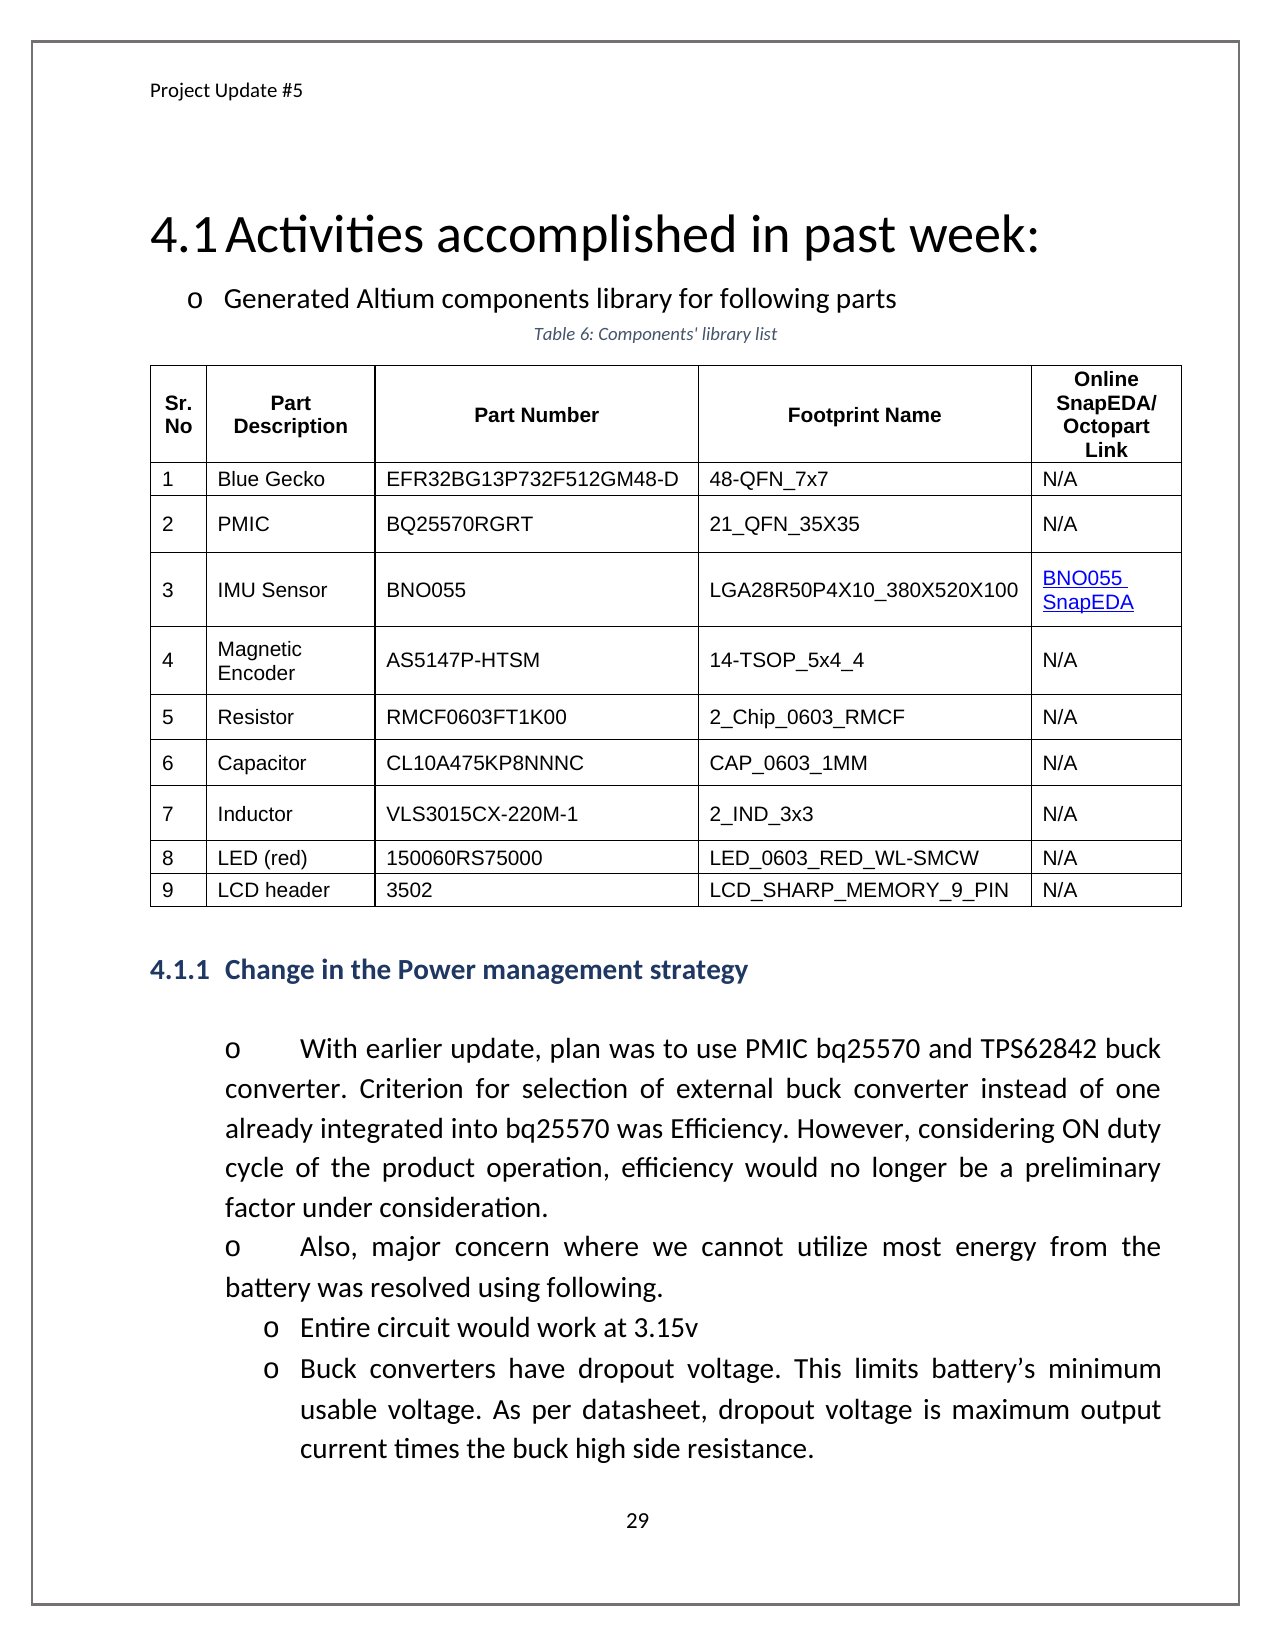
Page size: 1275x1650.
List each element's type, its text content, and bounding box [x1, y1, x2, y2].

table_cell LCD header [207, 874, 374, 906]
table_cell 14-TSOP_5x4_4 [699, 627, 1031, 693]
table_cell AS5147P-HTSM [376, 627, 698, 693]
table_cell Blue Gecko [207, 463, 374, 495]
table_cell BNO055 [376, 553, 698, 626]
table_cell N/A [1032, 496, 1181, 552]
table_cell 150060RS75000 [376, 841, 698, 873]
table_cell RMCF0603FT1K00 [376, 695, 698, 739]
table_cell Capacitor [207, 740, 374, 785]
table_cell 5 [151, 695, 206, 739]
table_cell 3502 [376, 874, 698, 906]
text Table 6: Components' library list [150, 322, 1163, 344]
table_cell BQ25570RGRT [376, 496, 698, 552]
table_cell VLS3015CX-220M-1 [376, 786, 698, 840]
table_cell Resistor [207, 695, 374, 739]
table_header Online SnapEDA/ Octopart Link [1032, 366, 1181, 462]
table_cell LCD_SHARP_MEMORY_9_PIN [699, 874, 1031, 906]
table_cell N/A [1032, 740, 1181, 785]
table_cell 2_Chip_0603_RMCF [699, 695, 1031, 739]
table_cell 9 [151, 874, 206, 906]
table_cell N/A [1032, 841, 1181, 873]
table_cell PMIC [207, 496, 374, 552]
list With earlier update, plan was to use PMIC bq25570 and TPS62842 buck converter. Criterion for selection of external buck converter instead of one already integrated into bq25570 was Efficiency. However, considering ON duty cycle of the product operation, efficiency would no longer be a preliminary factor under consideration. [224, 1030, 1163, 1225]
subtitle Change in the Power management strategy [150, 951, 1163, 986]
table_cell 2 [151, 496, 206, 552]
table_cell Inductor [207, 786, 374, 840]
table_cell LED (red) [207, 841, 374, 873]
subtitle Activities accomplished in past week: [150, 200, 1163, 266]
table_cell N/A [1032, 874, 1181, 906]
table_cell CAP_0603_1MM [699, 740, 1031, 785]
table_header Part Number [376, 366, 698, 462]
table_cell 8 [151, 841, 206, 873]
table_cell Magnetic Encoder [207, 627, 374, 693]
table_header Sr. No [151, 366, 206, 462]
table_cell N/A [1032, 695, 1181, 739]
table_cell N/A [1032, 627, 1181, 693]
table_cell IMU Sensor [207, 553, 374, 626]
table_cell LED_0603_RED_WL-SMCW [699, 841, 1031, 873]
table_cell 48-QFN_7x7 [699, 463, 1031, 495]
table_header Part Description [207, 366, 374, 462]
table_cell LGA28R50P4X10_380X520X100 [699, 553, 1031, 626]
table_cell 2_IND_3x3 [699, 786, 1031, 840]
list Generated Altium components library for following parts [186, 280, 1163, 317]
table_cell 1 [151, 463, 206, 495]
table_cell 21_QFN_35X35 [699, 496, 1031, 552]
table_cell 3 [151, 553, 206, 626]
table_cell CL10A475KP8NNNC [376, 740, 698, 785]
table_cell 7 [151, 786, 206, 840]
table_cell BNO055 SnapEDA [1032, 553, 1181, 626]
table_cell N/A [1032, 463, 1181, 495]
list Also, major concern where we cannot utilize most energy from the battery was resolved using following. [224, 1228, 1163, 1305]
table_cell 4 [151, 627, 206, 693]
list Buck converters have dropout voltage. This limits battery’s minimum usable voltage. As per datasheet, dropout voltage is maximum output current times the buck high side resistance. [262, 1350, 1163, 1466]
table_cell 6 [151, 740, 206, 785]
table_cell EFR32BG13P732F512GM48-D [376, 463, 698, 495]
list Entire circuit would work at 3.15v [262, 1309, 1163, 1346]
table_cell N/A [1032, 786, 1181, 840]
table_header Footprint Name [699, 366, 1031, 462]
